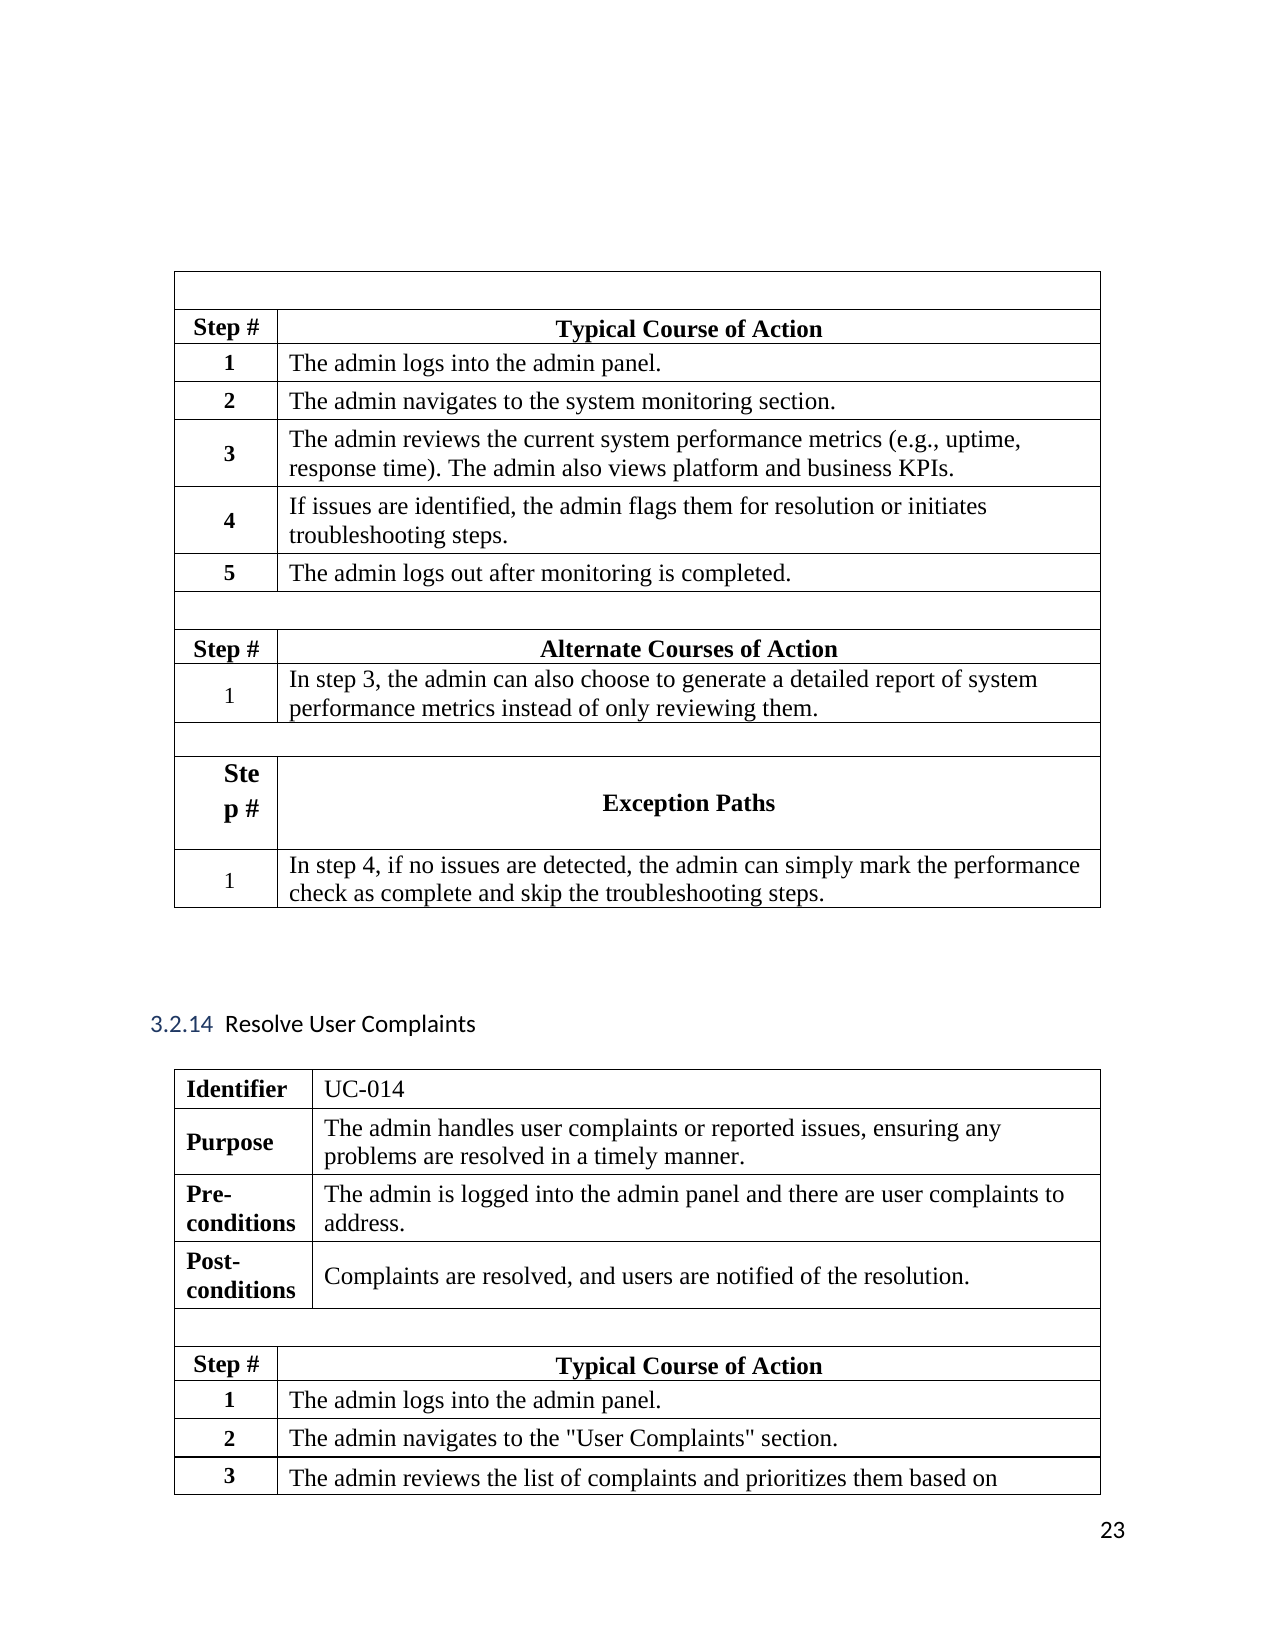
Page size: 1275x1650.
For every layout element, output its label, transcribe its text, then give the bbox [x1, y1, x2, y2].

subtitle Resolve User Complaints [150, 1008, 1125, 1039]
table_cell 5 [175, 554, 277, 591]
table_cell 2 [175, 1419, 277, 1456]
table_cell The admin logs into the admin panel. [278, 344, 1100, 381]
table_cell Typical Course of Action [278, 310, 1100, 343]
table_cell Post-conditions [175, 1242, 312, 1308]
table_cell 2 [175, 382, 277, 419]
table_cell The admin navigates to the "User Complaints" section. [278, 1419, 1100, 1456]
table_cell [278, 1458, 1100, 1494]
table_cell 1 [175, 664, 277, 722]
table_cell Step # [175, 630, 277, 663]
table_header UC-014 [313, 1070, 1100, 1107]
table_cell In step 3, the admin can also choose to generate a detailed report of system performance metrics instead of only reviewing them. [278, 664, 1100, 722]
table_cell 1 [175, 1381, 277, 1418]
table_cell [175, 1309, 1100, 1346]
table_cell 1 [175, 344, 277, 381]
table_cell The admin reviews the current system performance metrics (e.g., uptime, response time). The admin also views platform and business KPIs. [278, 420, 1100, 486]
table_cell Exception Paths [278, 757, 1100, 849]
table_cell The admin logs into the admin panel. [278, 1381, 1100, 1418]
table_cell 4 [175, 487, 277, 553]
table_cell 3 [175, 1458, 277, 1494]
table_cell [175, 272, 1100, 309]
table_cell In step 4, if no issues are detected, the admin can simply mark the performance check as complete and skip the troubleshooting steps. [278, 850, 1100, 907]
table_cell Alternate Courses of Action [278, 630, 1100, 663]
table_cell The admin is logged into the admin panel and there are user complaints to address. [313, 1175, 1100, 1241]
table_cell [175, 592, 1100, 629]
table_cell The admin logs out after monitoring is completed. [278, 554, 1100, 591]
table_cell Purpose [175, 1109, 312, 1174]
table_cell Typical Course of Action [278, 1347, 1100, 1380]
table_cell Step # [175, 1347, 277, 1380]
table_cell The admin navigates to the system monitoring section. [278, 382, 1100, 419]
table_cell 3 [175, 420, 277, 486]
table_cell 1 [175, 850, 277, 907]
table_cell Complaints are resolved, and users are notified of the resolution. [313, 1242, 1100, 1308]
table_cell The admin handles user complaints or reported issues, ensuring any problems are resolved in a timely manner. [313, 1109, 1100, 1174]
table_cell Pre-conditions [175, 1175, 312, 1241]
table_cell Step # [175, 757, 277, 849]
table_cell Step # [175, 310, 277, 343]
table_cell If issues are identified, the admin flags them for resolution or initiates troubleshooting steps. [278, 487, 1100, 553]
table_cell [175, 723, 1100, 756]
table_header Identifier [175, 1070, 312, 1107]
